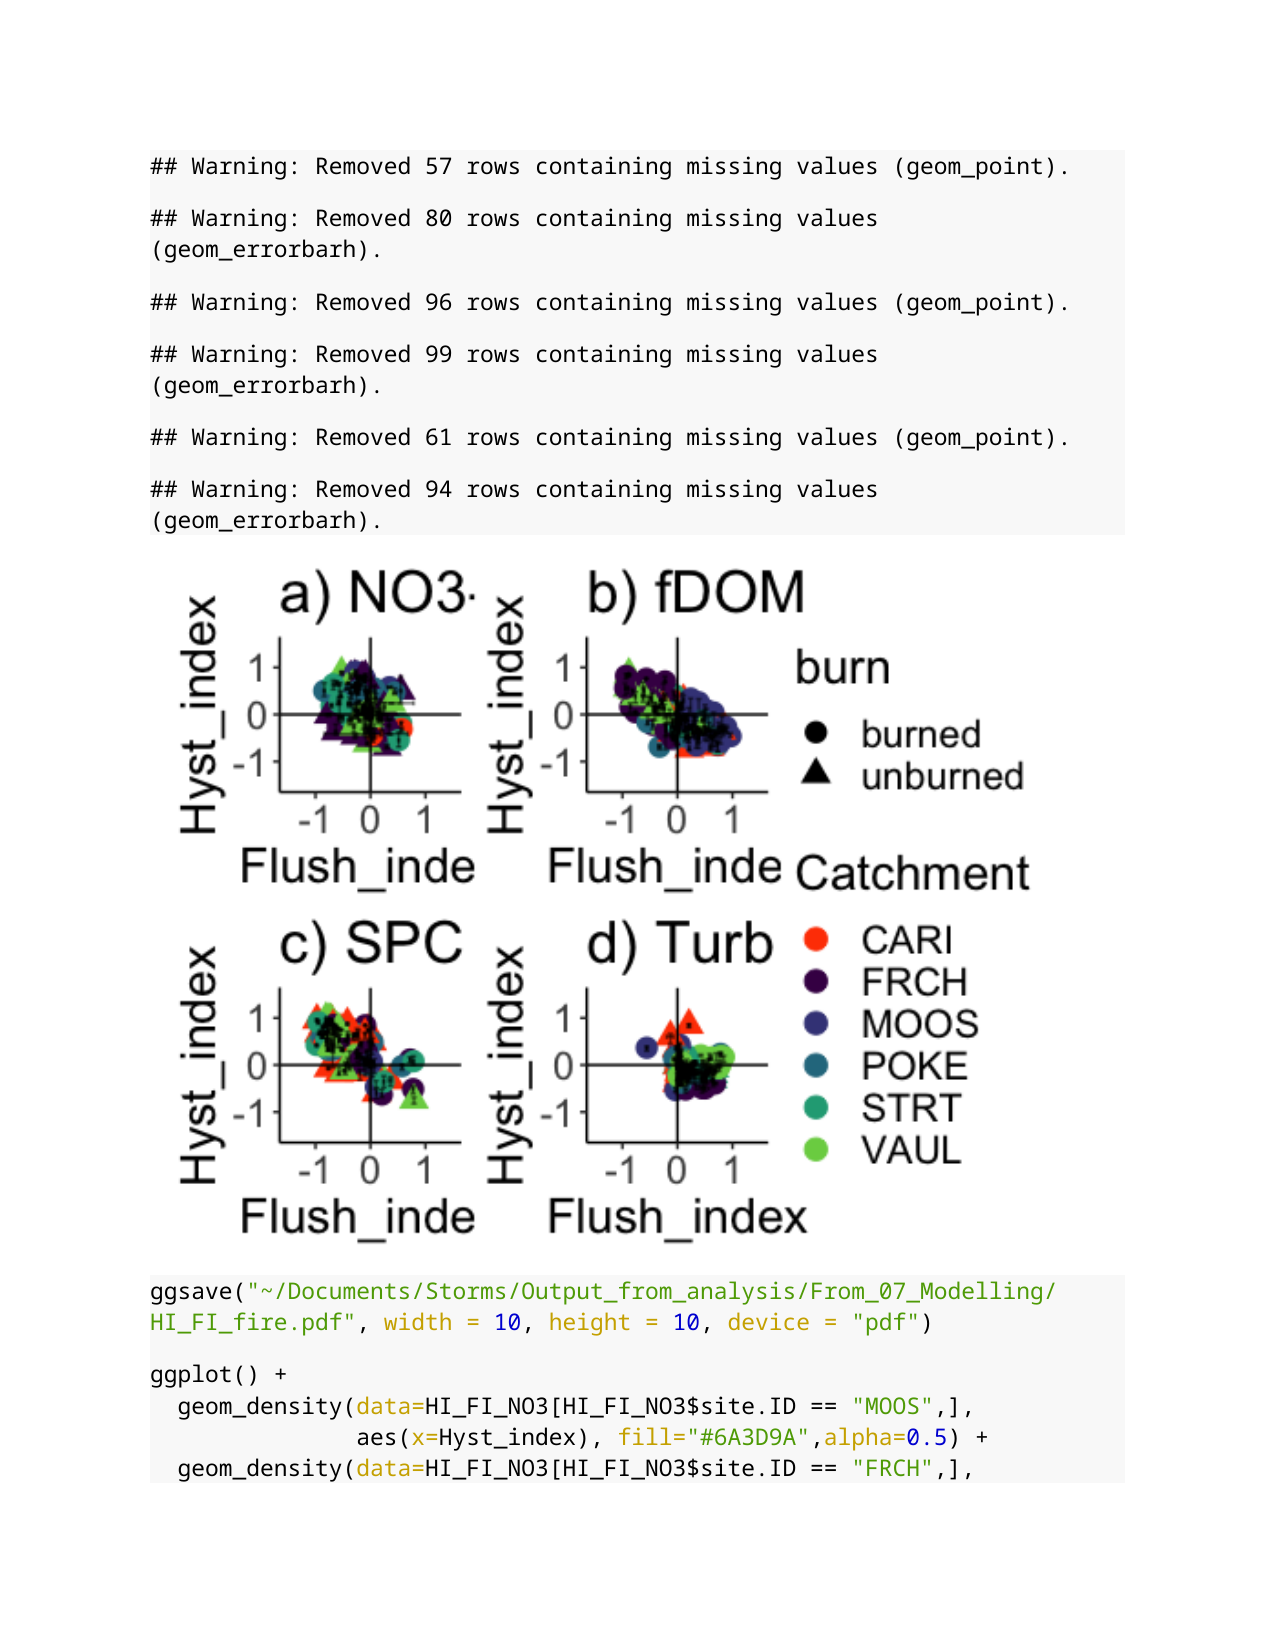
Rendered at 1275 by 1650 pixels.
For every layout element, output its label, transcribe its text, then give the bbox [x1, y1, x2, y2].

text ggsave("~/Documents/Storms/Output_from_analysis/From_07_Modelling/HI_FI_fire.pdf", width = 10, height = 10, device = "pdf") [934, 1275, 1125, 1337]
text ## Warning: Removed 61 rows containing missing values (geom_point). [150, 421, 1125, 452]
text ## Warning: Removed 99 rows containing missing values (geom_errorbarh). [150, 337, 1125, 400]
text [150, 1358, 1125, 1483]
text ## Warning: Removed 94 rows containing missing values (geom_errorbarh). [150, 473, 1125, 535]
picture [168, 556, 1044, 1257]
text ## Warning: Removed 57 rows containing missing values (geom_point). [150, 150, 1125, 181]
text ## Warning: Removed 96 rows containing missing values (geom_point). [150, 285, 1125, 317]
text ## Warning: Removed 80 rows containing missing values (geom_errorbarh). [150, 202, 1125, 264]
